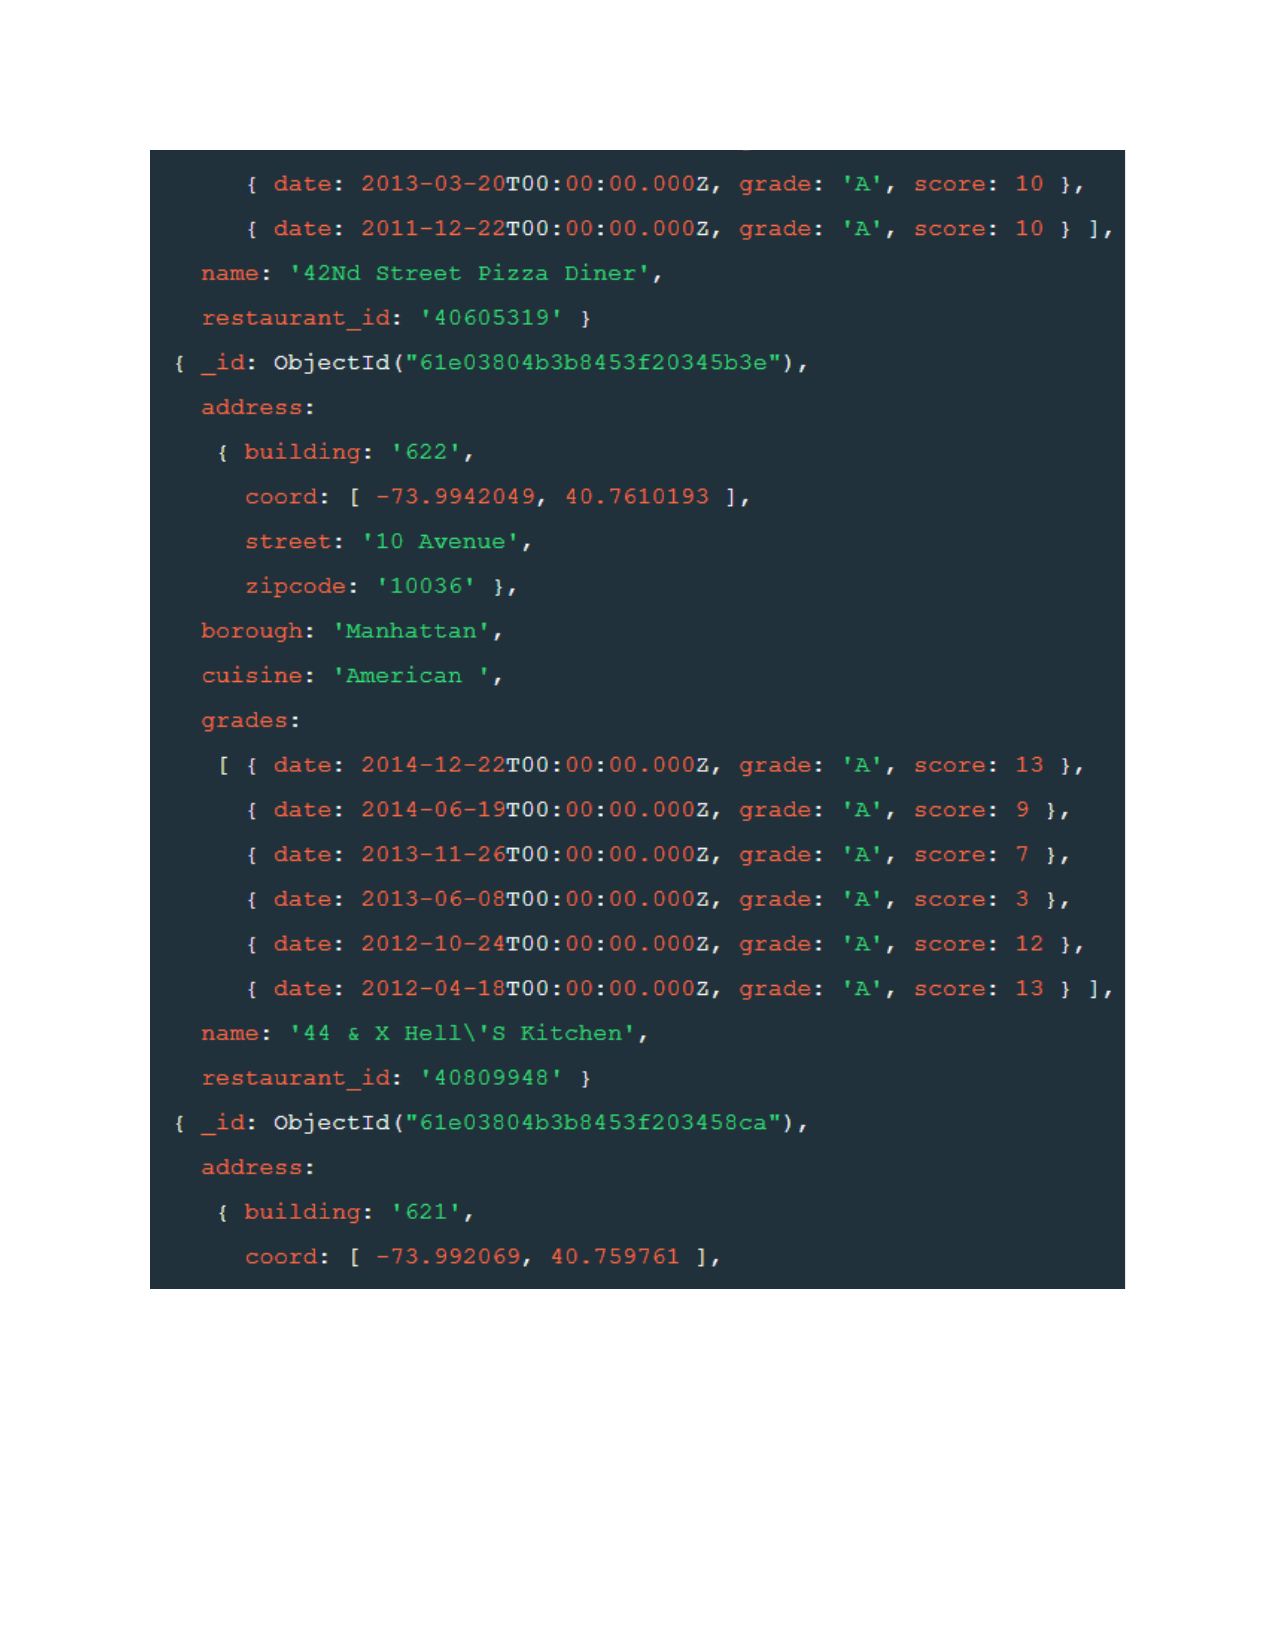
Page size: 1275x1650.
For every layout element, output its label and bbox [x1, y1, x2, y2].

picture [150, 150, 1125, 1289]
